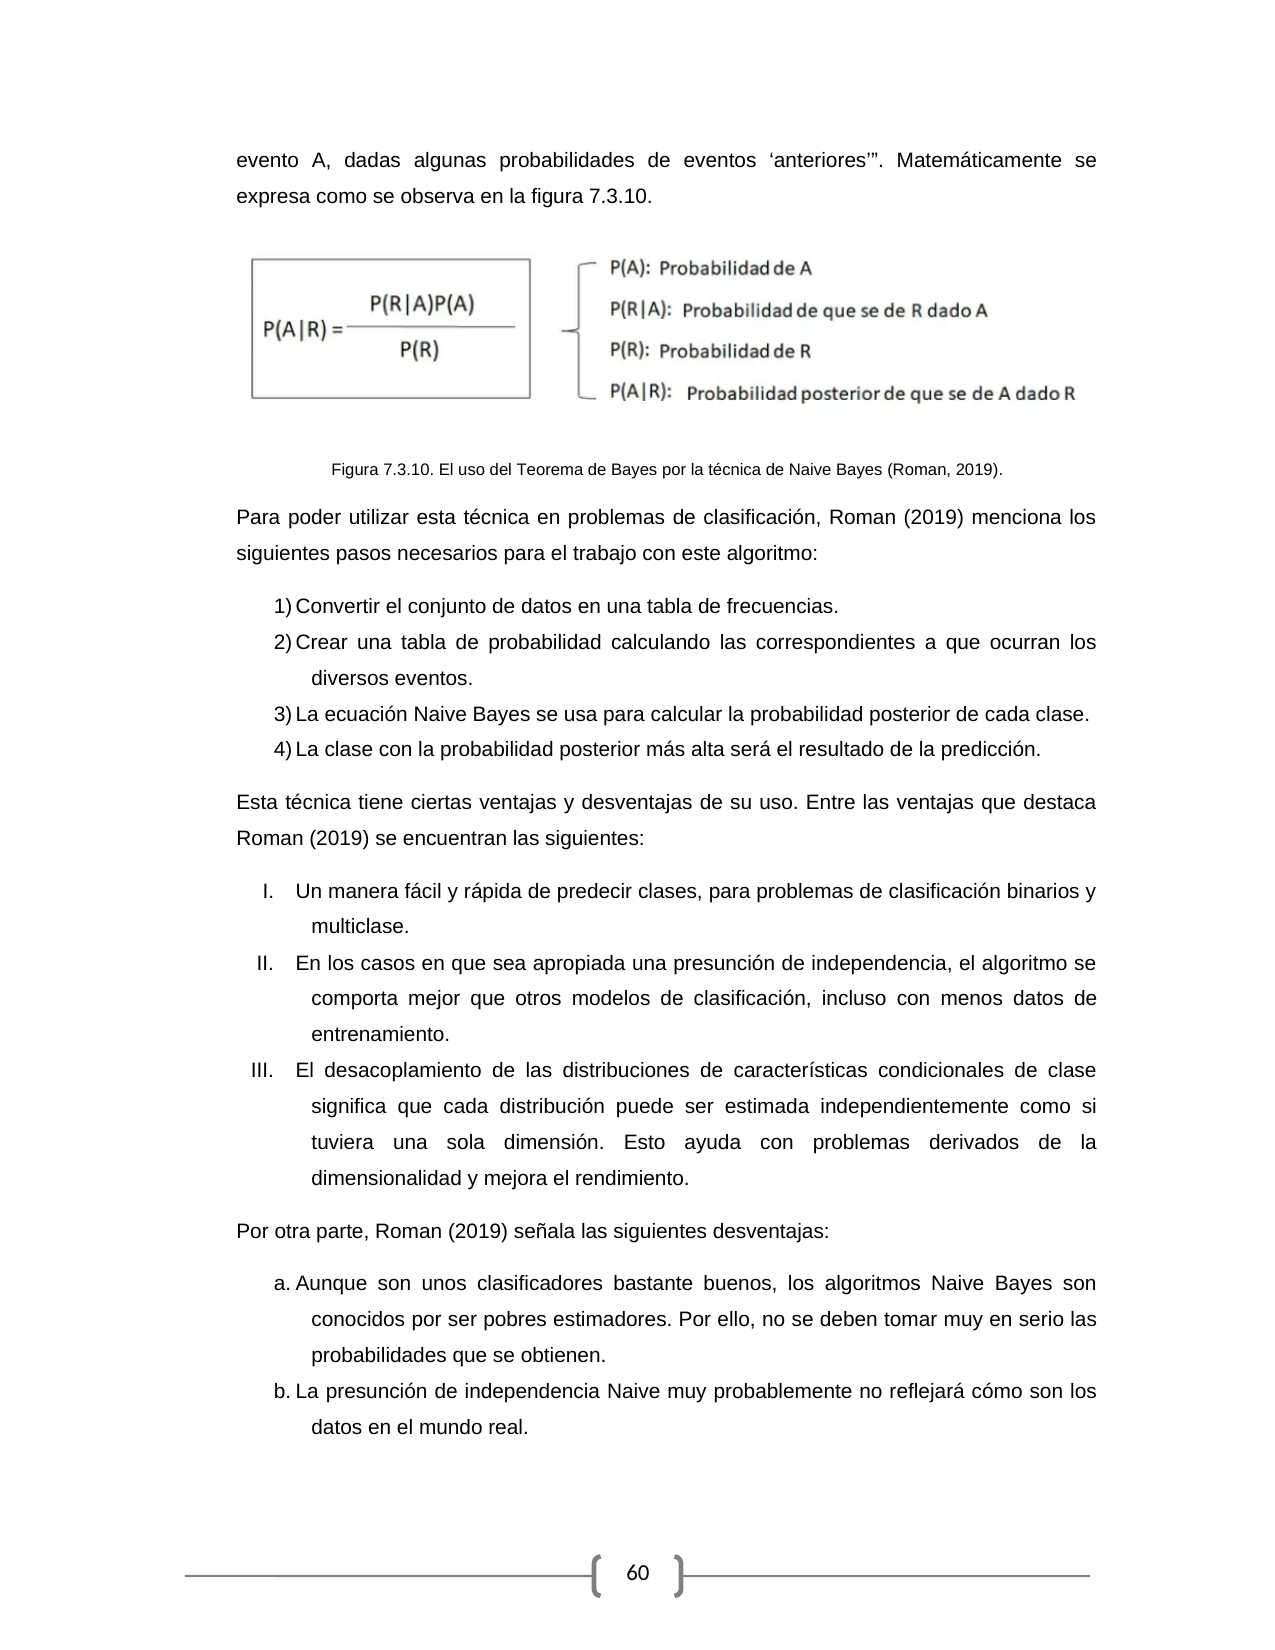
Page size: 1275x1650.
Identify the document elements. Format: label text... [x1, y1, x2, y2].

text Para poder utilizar esta técnica en problemas de clasificación, Roman (2019) menciona los siguientes pasos necesarios para el trabajo con este algoritmo: [236, 505, 1098, 565]
text Por otra parte, Roman (2019) señala las siguientes desventajas: [236, 1218, 1098, 1242]
list Un manera fácil y rápida de predecir clases, para problemas de clasificación binarios y multiclase. [274, 878, 1098, 938]
text Figura 7.3.10. El uso del Teorema de Bayes por la técnica de Naive Bayes . [236, 459, 1098, 479]
list El desacoplamiento de las distribuciones de características condicionales de clase significa que cada distribución puede ser estimada independientemente como si tuviera una sola dimensión. Esto ayuda con problemas derivados de la dimensionalidad y mejora el rendimiento. [274, 1058, 1098, 1190]
list La ecuación Naive Bayes se usa para calcular la probabilidad posterior de cada clase. [274, 701, 1098, 725]
list En los casos en que sea apropiada una presunción de independencia, el algoritmo se comporta mejor que otros modelos de clasificación, incluso con menos datos de entrenamiento. [274, 950, 1098, 1046]
picture [236, 236, 1098, 429]
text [236, 148, 1098, 207]
list La clase con la probabilidad posterior más alta será el resultado de la predicción. [274, 737, 1098, 761]
list Aunque son unos clasificadores bastante buenos, los algoritmos Naive Bayes son conocidos por ser pobres estimadores. Por ello, no se deben tomar muy en serio las probabilidades que se obtienen. [274, 1271, 1098, 1367]
text Esta técnica tiene ciertas ventajas y desventajas de su uso. Entre las ventajas que destaca Roman (2019) se encuentran las siguientes: [236, 790, 1098, 850]
list La presunción de independencia Naive muy probablemente no reflejará cómo son los datos en el mundo real. [274, 1379, 1098, 1439]
list Convertir el conjunto de datos en una tabla de frecuencias. [274, 593, 1098, 617]
list Crear una tabla de probabilidad calculando las correspondientes a que ocurran los diversos eventos. [274, 629, 1098, 689]
